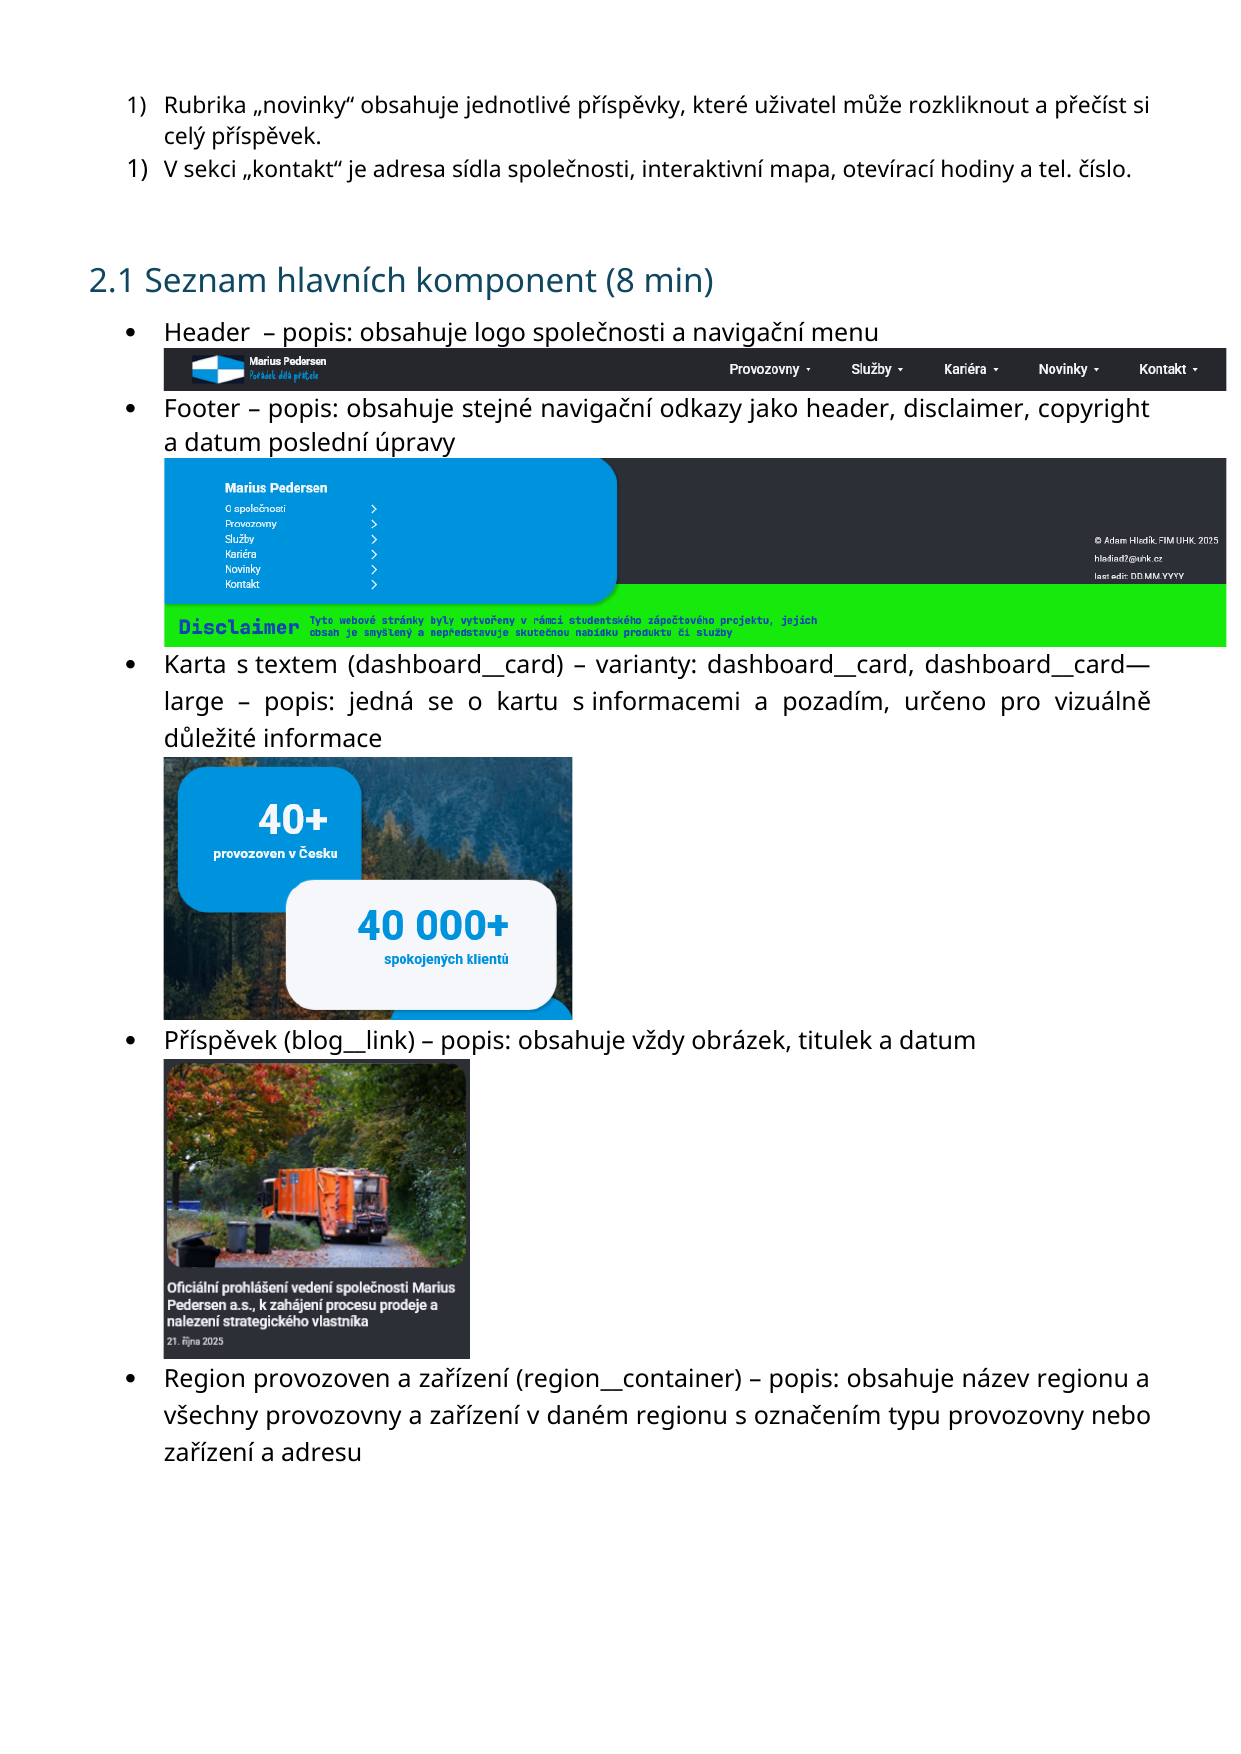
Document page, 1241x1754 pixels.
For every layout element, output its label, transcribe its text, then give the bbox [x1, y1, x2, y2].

picture [163, 757, 573, 1020]
list Region provozoven a zařízení (region__container) – popis: obsahuje název regionu a všechny provozovny a zařízení v daném regionu s označením typu provozovny nebo zařízení a adresu [126, 1361, 1152, 1468]
list Příspěvek (blog__link) – popis: obsahuje vždy obrázek, titulek a datum [126, 1022, 1152, 1056]
list Header – popis: obsahuje logo společnosti a navigační menu [126, 315, 1152, 349]
list V sekci „kontakt“ je adresa sídla společnosti, interaktivní mapa, otevírací hodiny a tel. číslo. [126, 151, 1152, 185]
picture [163, 348, 1227, 391]
picture [163, 1059, 470, 1359]
list Karta s textem (dashboard__card) – varianty: dashboard__card, dashboard__card—large – popis: jedná se o kartu s informacemi a pozadím, určeno pro vizuálně důležité informace [126, 647, 1152, 755]
picture [163, 458, 1227, 647]
list Rubrika „novinky“ obsahuje jednotlivé příspěvky, které uživatel může rozkliknout a přečíst si celý příspěvek. [126, 89, 1152, 151]
list Footer – popis: obsahuje stejné navigační odkazy jako header, disclaimer, copyright a datum poslední úpravy [126, 390, 1152, 458]
picture [280, 486, 288, 491]
subtitle 2.1 Seznam hlavních komponent (8 min) [89, 257, 1152, 302]
picture [230, 484, 238, 492]
